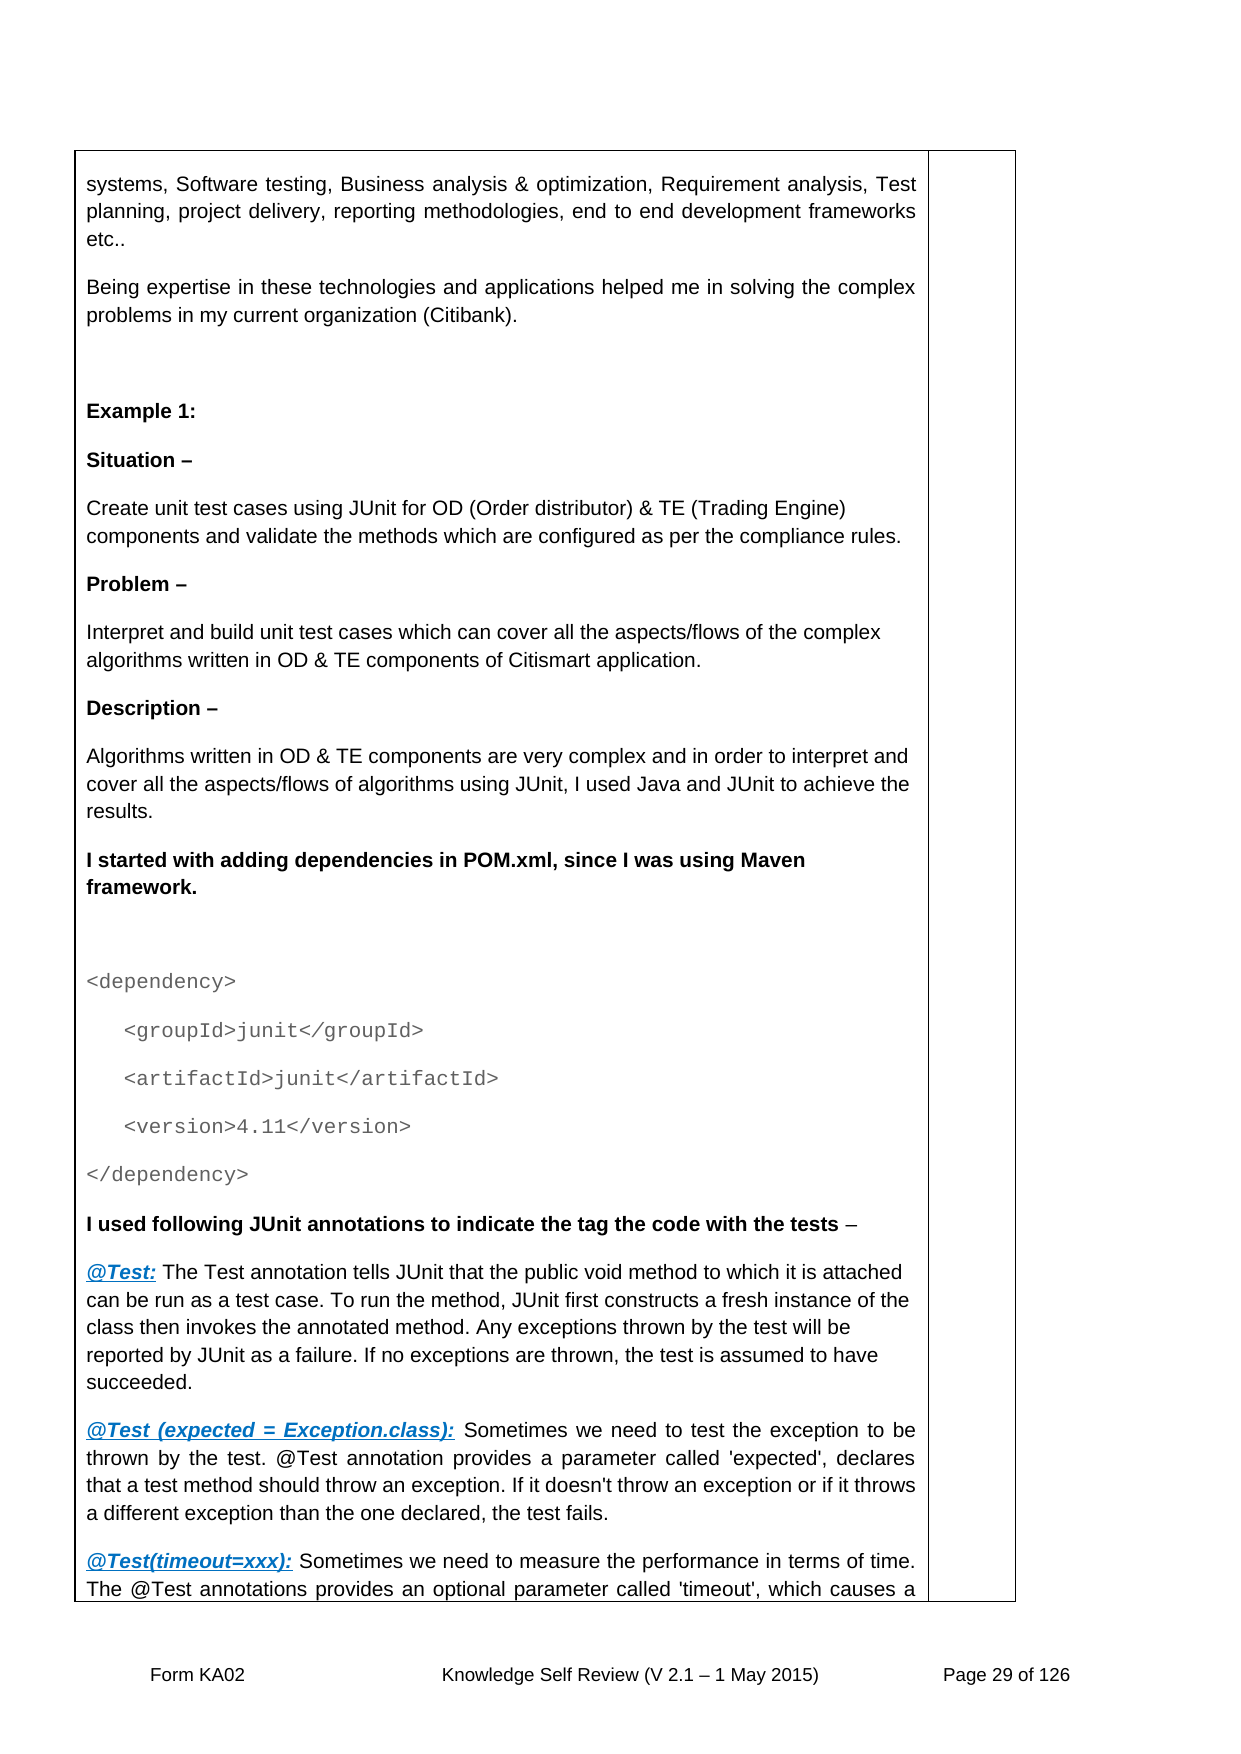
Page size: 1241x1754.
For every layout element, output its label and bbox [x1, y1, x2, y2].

table_cell [76, 151, 928, 1601]
table_cell [929, 151, 1015, 1601]
